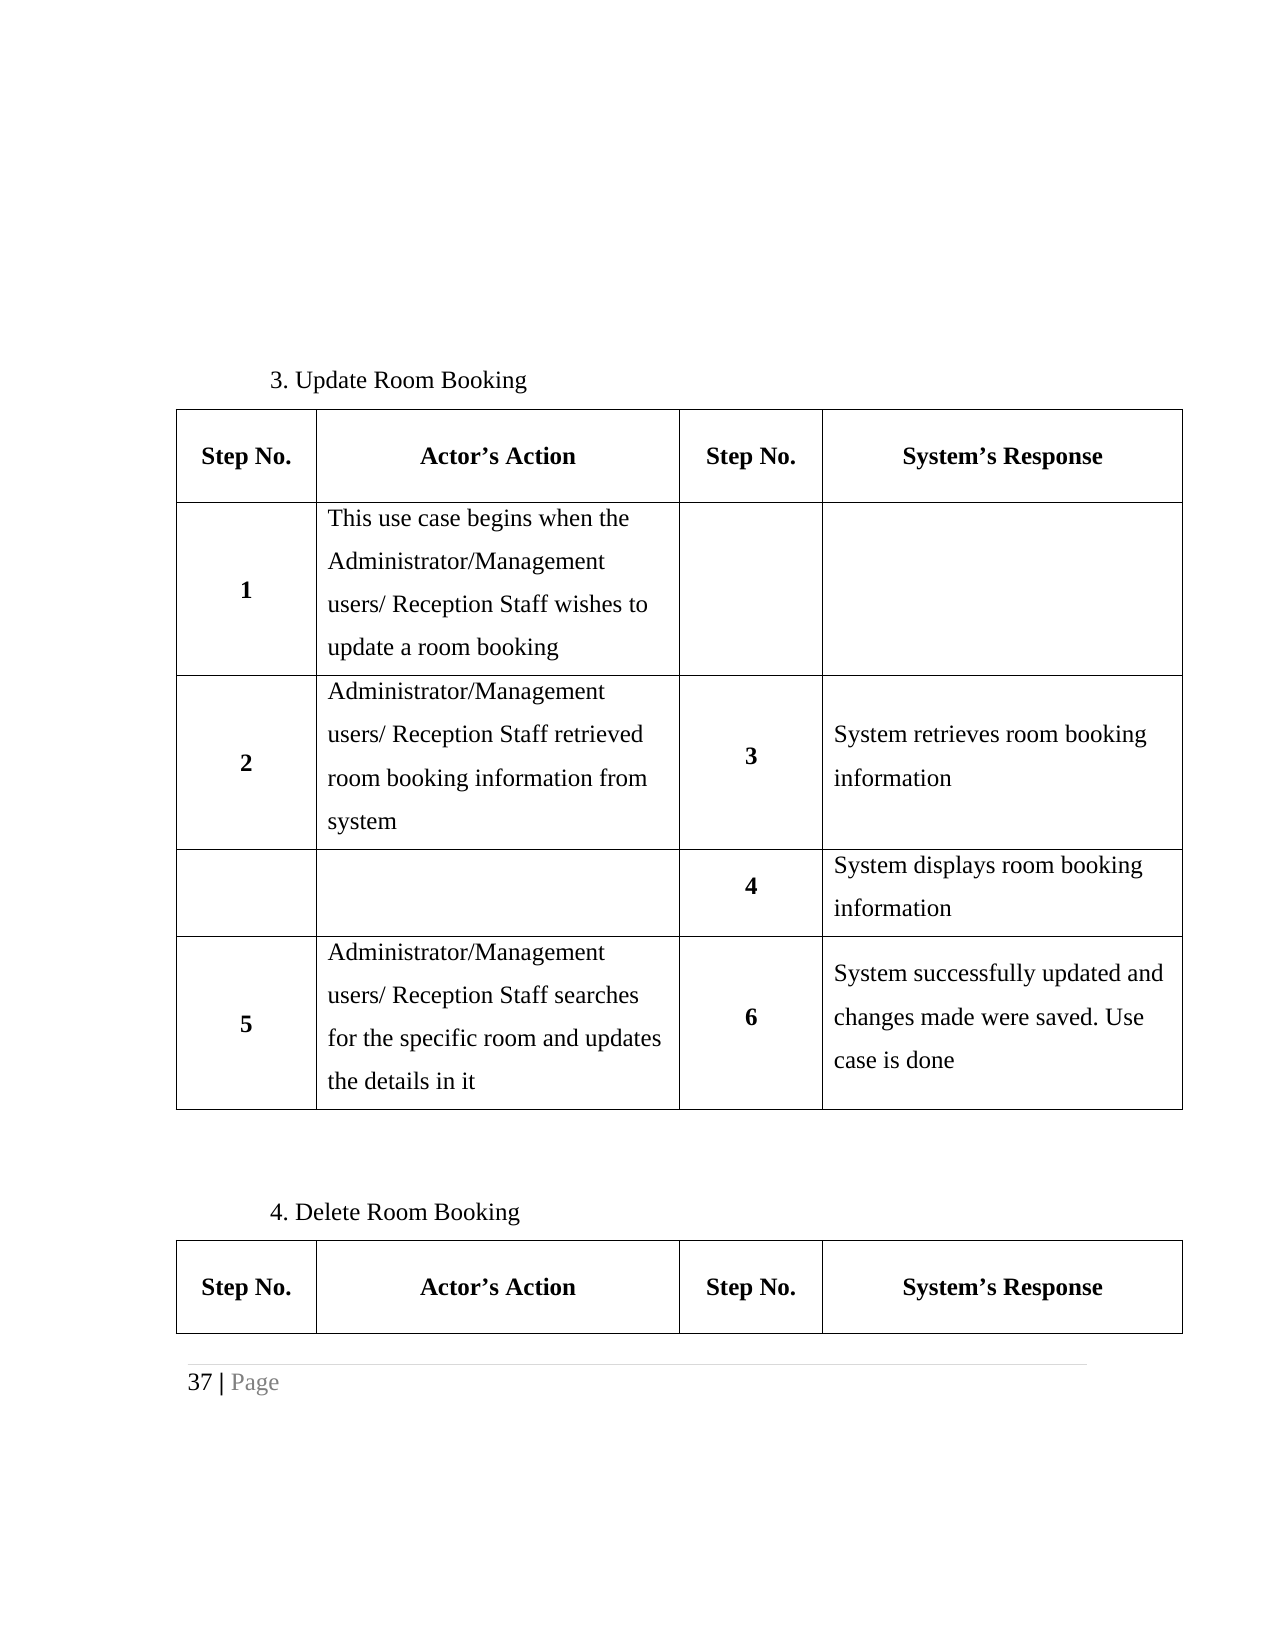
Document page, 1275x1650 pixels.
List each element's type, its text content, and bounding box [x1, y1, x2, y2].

table_cell 3 [680, 676, 822, 849]
table_cell 2 [177, 676, 316, 849]
table_cell 1 [177, 503, 316, 675]
table_cell This use case begins when the Administrator/Management users/ Reception Staff wishes to update a room booking [317, 503, 679, 675]
table_cell 5 [177, 937, 316, 1109]
table_header Actor’s Action [317, 410, 679, 502]
table_header Step No. [680, 410, 822, 502]
table_header System’s Response [823, 410, 1182, 502]
table_cell 4 [680, 850, 822, 936]
list 3. Update Room Booking [270, 366, 1087, 394]
table_cell [177, 850, 316, 936]
table_cell System displays room booking information [823, 850, 1182, 936]
table_header System’s Response [823, 1241, 1182, 1333]
table_header Actor’s Action [317, 1241, 679, 1333]
table_cell Administrator/Management users/ Reception Staff retrieved room booking information from system [317, 676, 679, 849]
table_cell [680, 503, 822, 675]
table_header Step No. [177, 410, 316, 502]
table_cell 6 [680, 937, 822, 1109]
table_cell System retrieves room booking information [823, 676, 1182, 849]
table_header Step No. [177, 1241, 316, 1333]
list 4. Delete Room Booking [270, 1197, 1087, 1225]
table_header Step No. [680, 1241, 822, 1333]
table_cell [823, 503, 1182, 675]
table_cell Administrator/Management users/ Reception Staff searches for the specific room and updates the details in it [317, 937, 679, 1109]
table_cell System successfully updated and changes made were saved. Use case is done [823, 937, 1182, 1109]
table_cell [317, 850, 679, 936]
